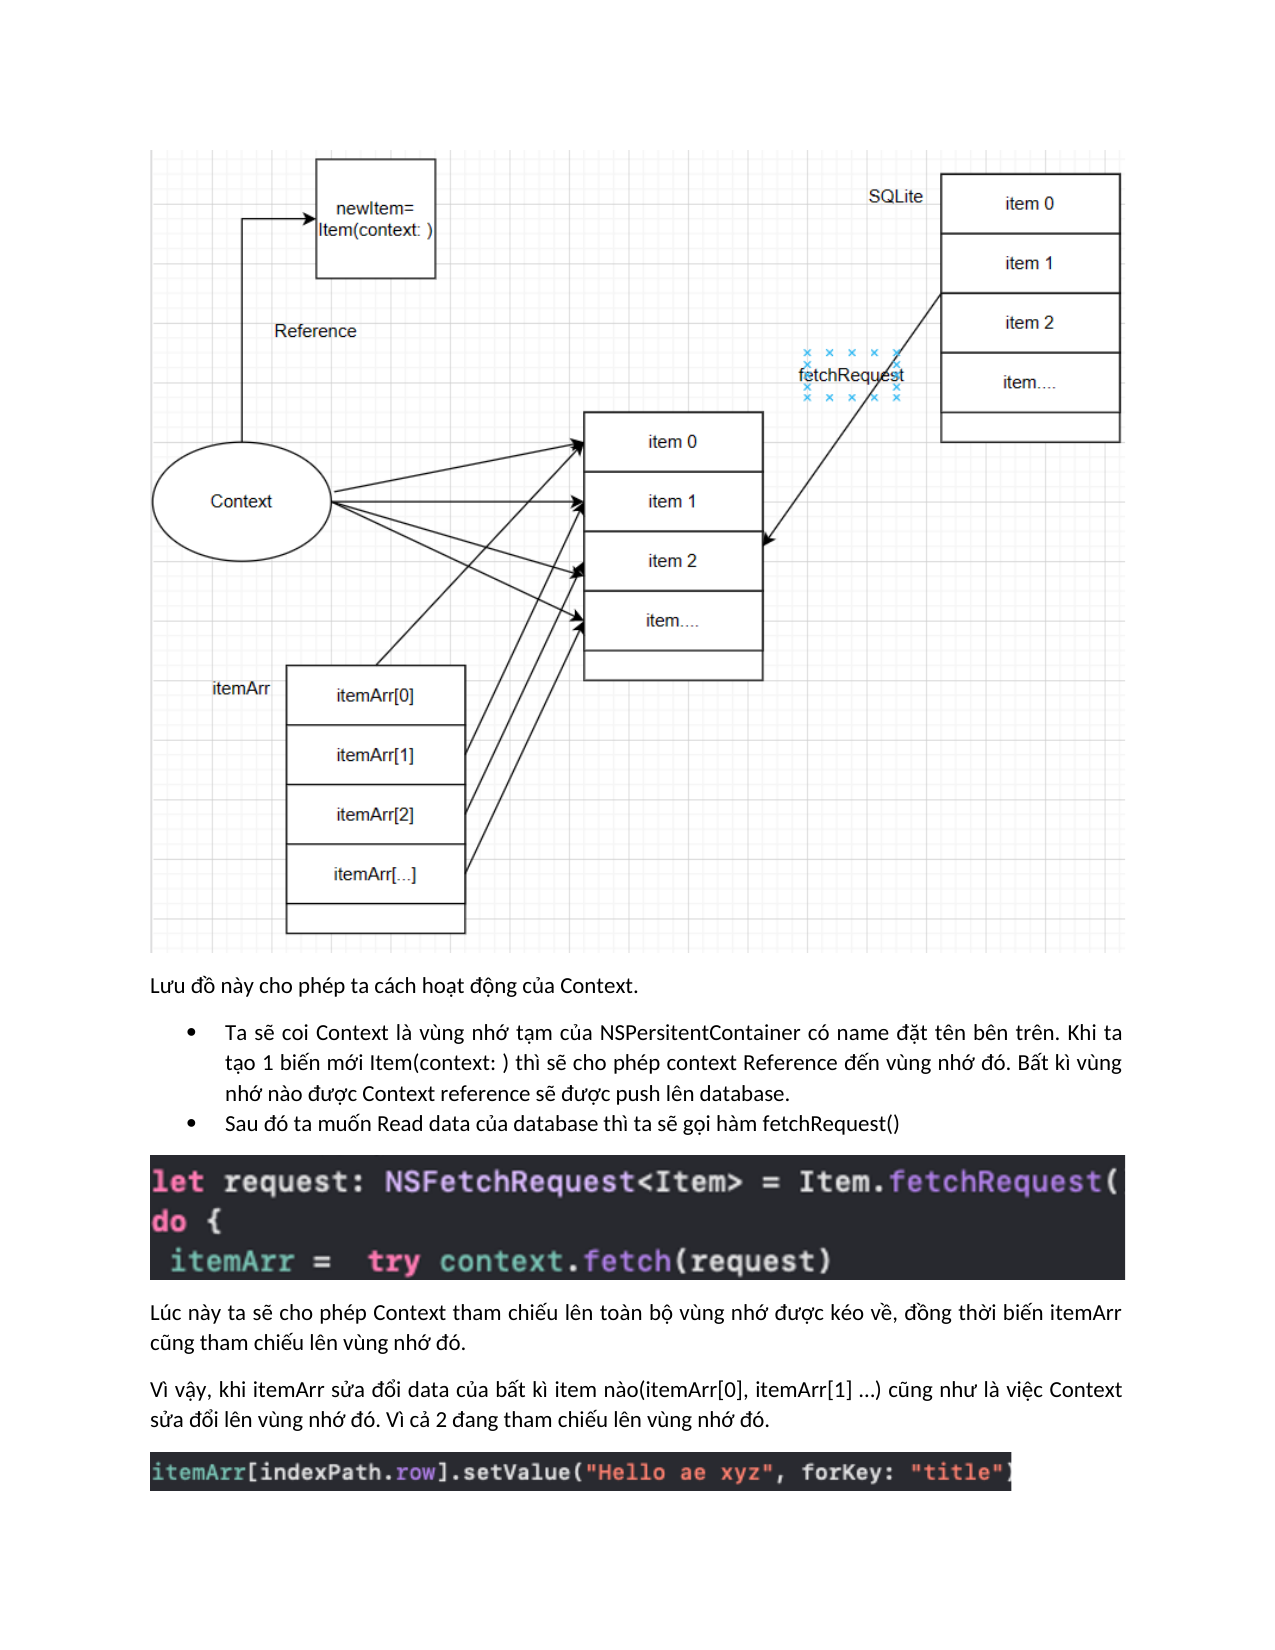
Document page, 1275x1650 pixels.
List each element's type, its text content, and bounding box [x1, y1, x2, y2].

text Vì vậy, khi itemArr sửa đổi data của bất kì item nào(itemArr[0], itemArr[1] …) cũng như là việc Context sửa đổi lên vùng nhớ đó. Vì cả 2 đang tham chiếu lên vùng nhớ đó. [150, 1375, 1125, 1433]
text Lúc này ta sẽ cho phép Context tham chiếu lên toàn bộ vùng nhớ được kéo về, đồng thời biến itemArr cũng tham chiếu lên vùng nhớ đó. [150, 1298, 1125, 1356]
picture [150, 150, 1125, 953]
picture [150, 1452, 1012, 1491]
list Sau đó ta muốn Read data của database thì ta sẽ gọi hàm fetchRequest() [187, 1109, 1125, 1137]
text Lưu đồ này cho phép ta cách hoạt động của Context. [150, 971, 1125, 999]
picture [150, 1155, 1125, 1280]
list Ta sẽ coi Context là vùng nhớ tạm của NSPersitentContainer có name đặt tên bên trên. Khi ta tạo 1 biến mới Item(context: ) thì sẽ cho phép context Reference đến vùng nhớ đó. Bất kì vùng nhớ nào được Context reference sẽ được push lên database. [187, 1018, 1125, 1107]
